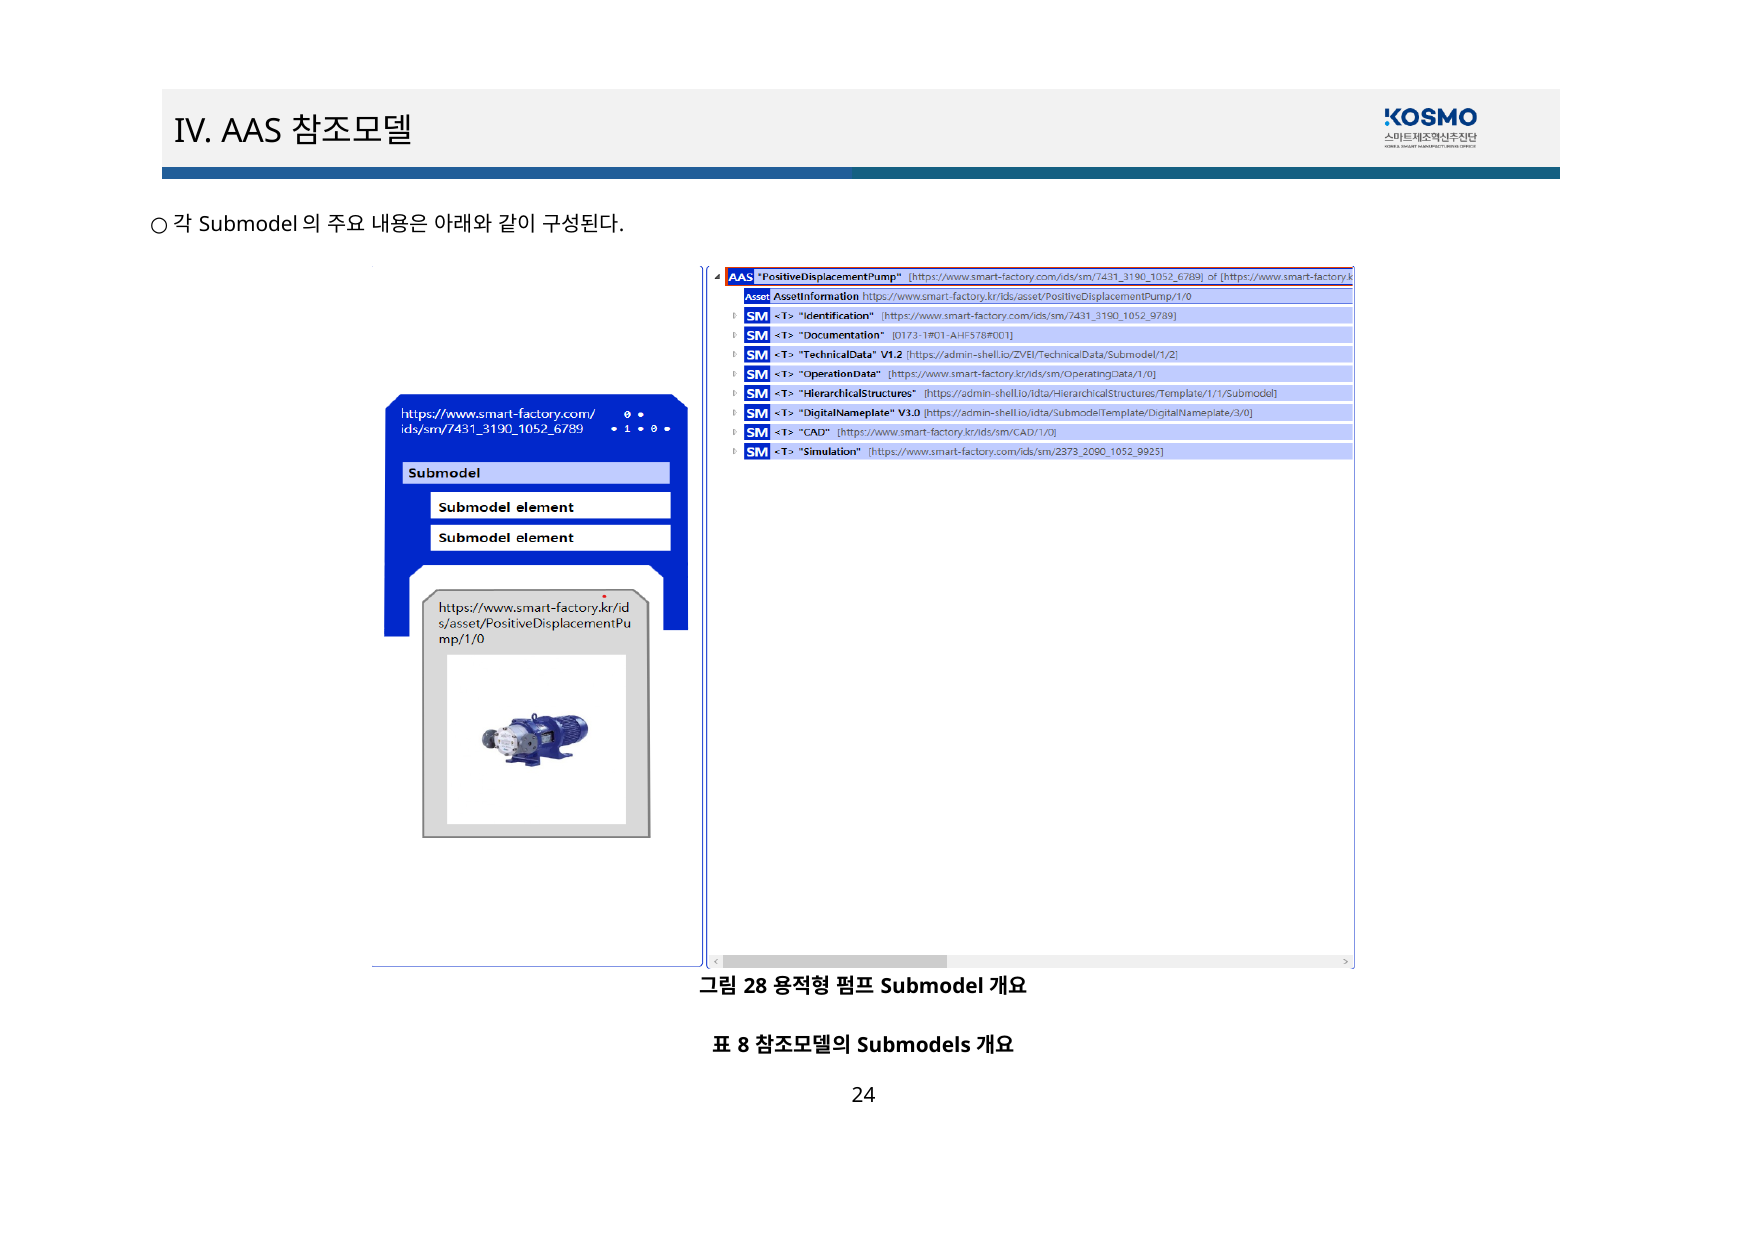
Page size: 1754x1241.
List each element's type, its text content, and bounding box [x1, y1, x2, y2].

text ○ 각 Submodel의 주요 내용은 아래와 같이 구성된다. [150, 207, 1577, 237]
picture [372, 266, 1355, 969]
picture [1384, 108, 1477, 148]
